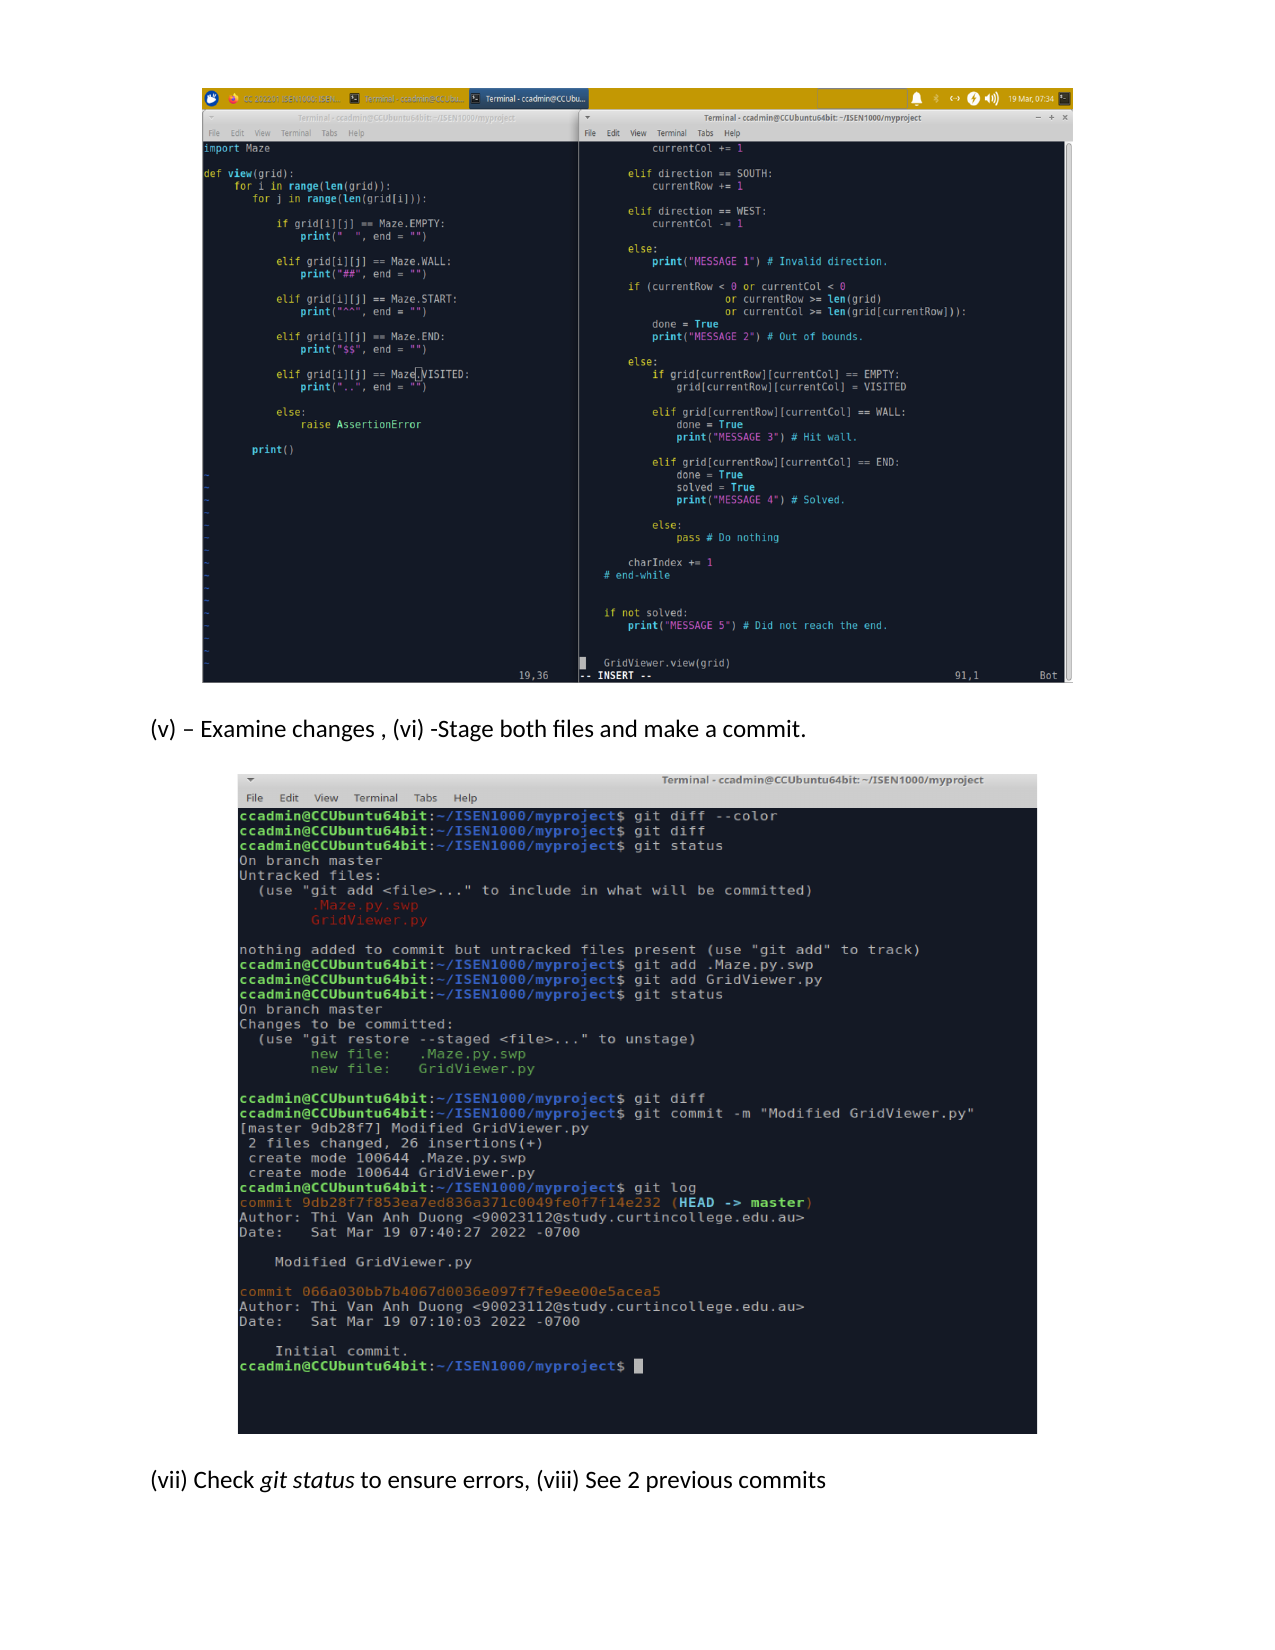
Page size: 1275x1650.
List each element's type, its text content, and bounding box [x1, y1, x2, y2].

text (v) – Examine changes , (vi) -Stage both files and make a commit. [150, 713, 1125, 744]
picture [237, 774, 1038, 1434]
picture [202, 88, 1073, 683]
text (vii) Check git status to ensure errors, (viii) See 2 previous commits [150, 1464, 1125, 1494]
